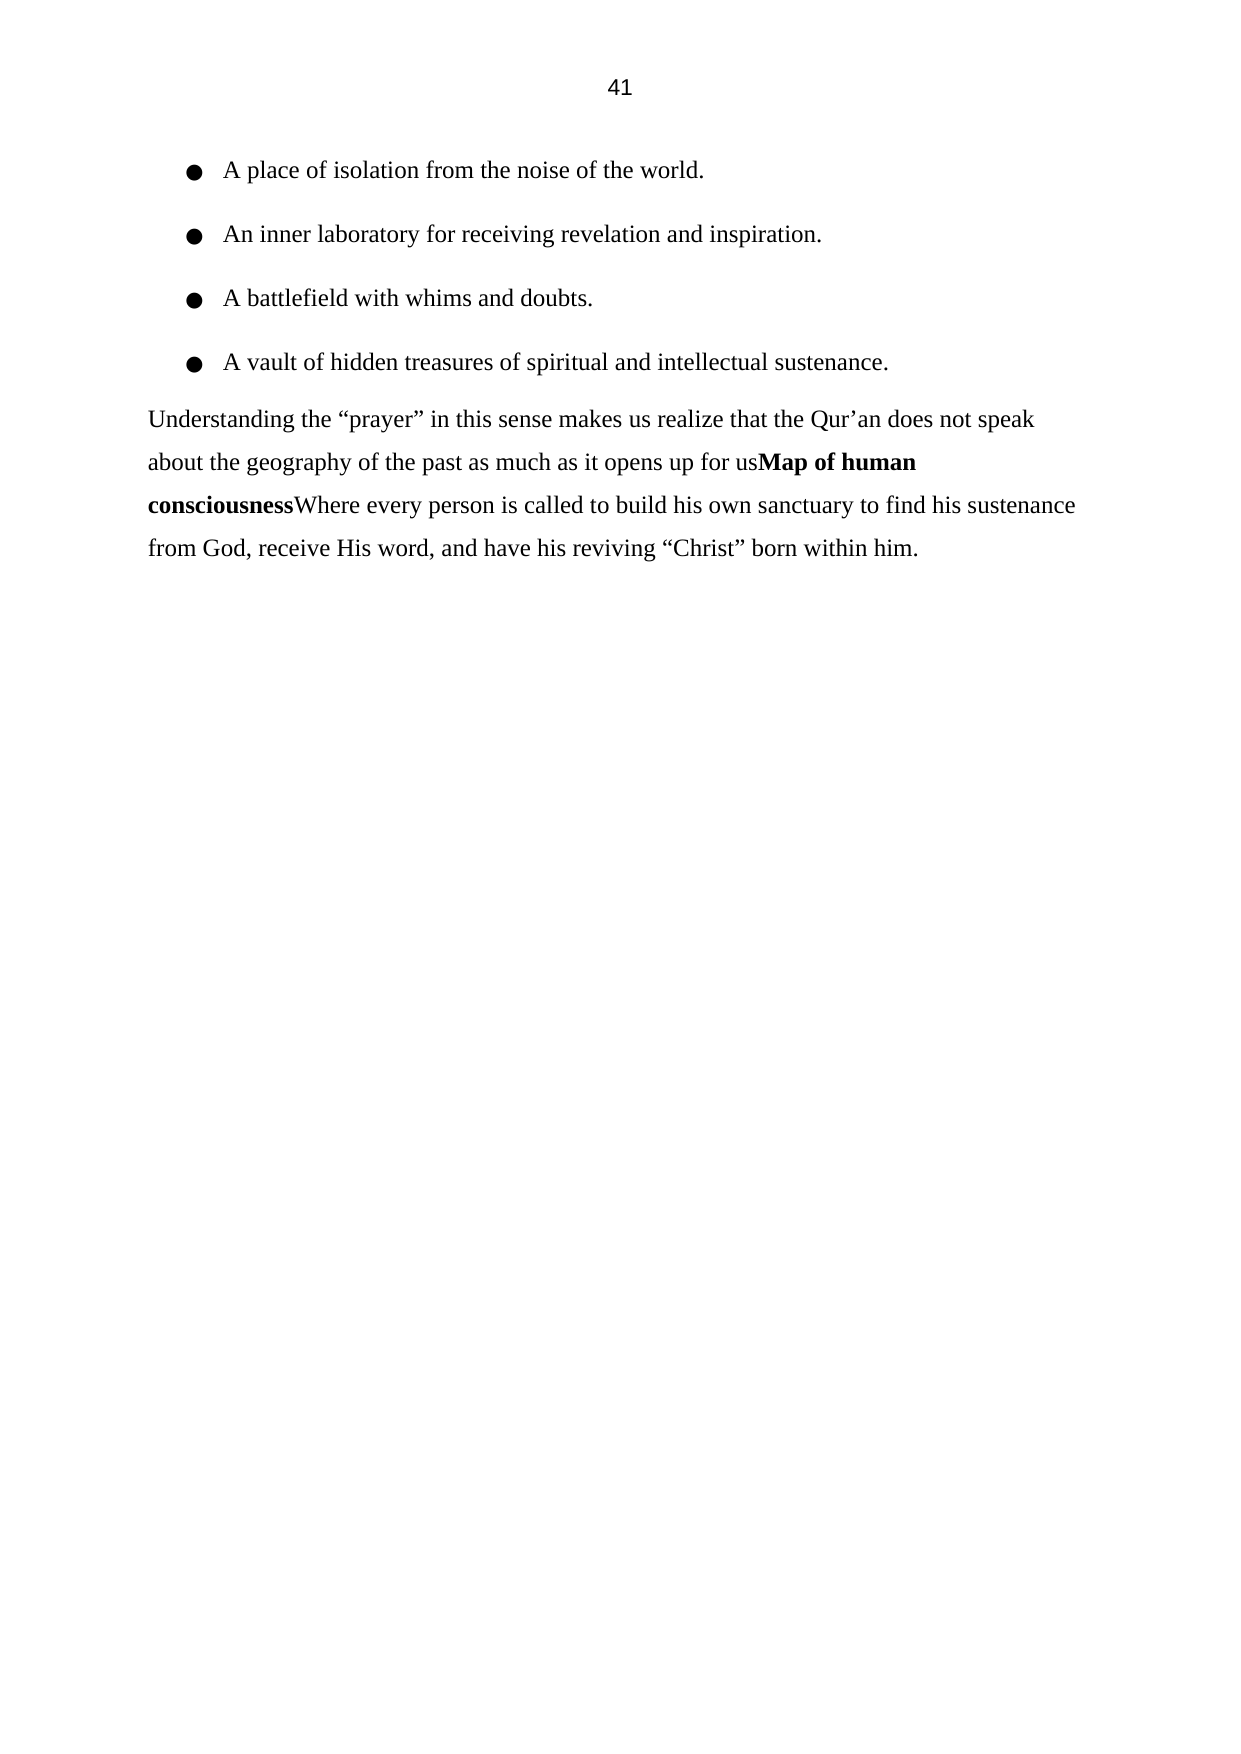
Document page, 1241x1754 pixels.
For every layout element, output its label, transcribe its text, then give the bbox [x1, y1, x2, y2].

text Understanding the “prayer” in this sense makes us realize that the Qur’an does not speak about the geography of the past as much as it opens up for usMap of human consciousnessWhere every person is called to build his own sanctuary to find his sustenance from God, receive His word, and have his reviving “Christ” born within him. [148, 404, 1093, 562]
list An inner laboratory for receiving revelation and inspiration. [185, 212, 1093, 254]
list A place of isolation from the noise of the world. [185, 148, 1093, 190]
list A vault of hidden treasures of spiritual and intellectual sustenance. [185, 340, 1093, 382]
list A battlefield with whims and doubts. [185, 276, 1093, 318]
